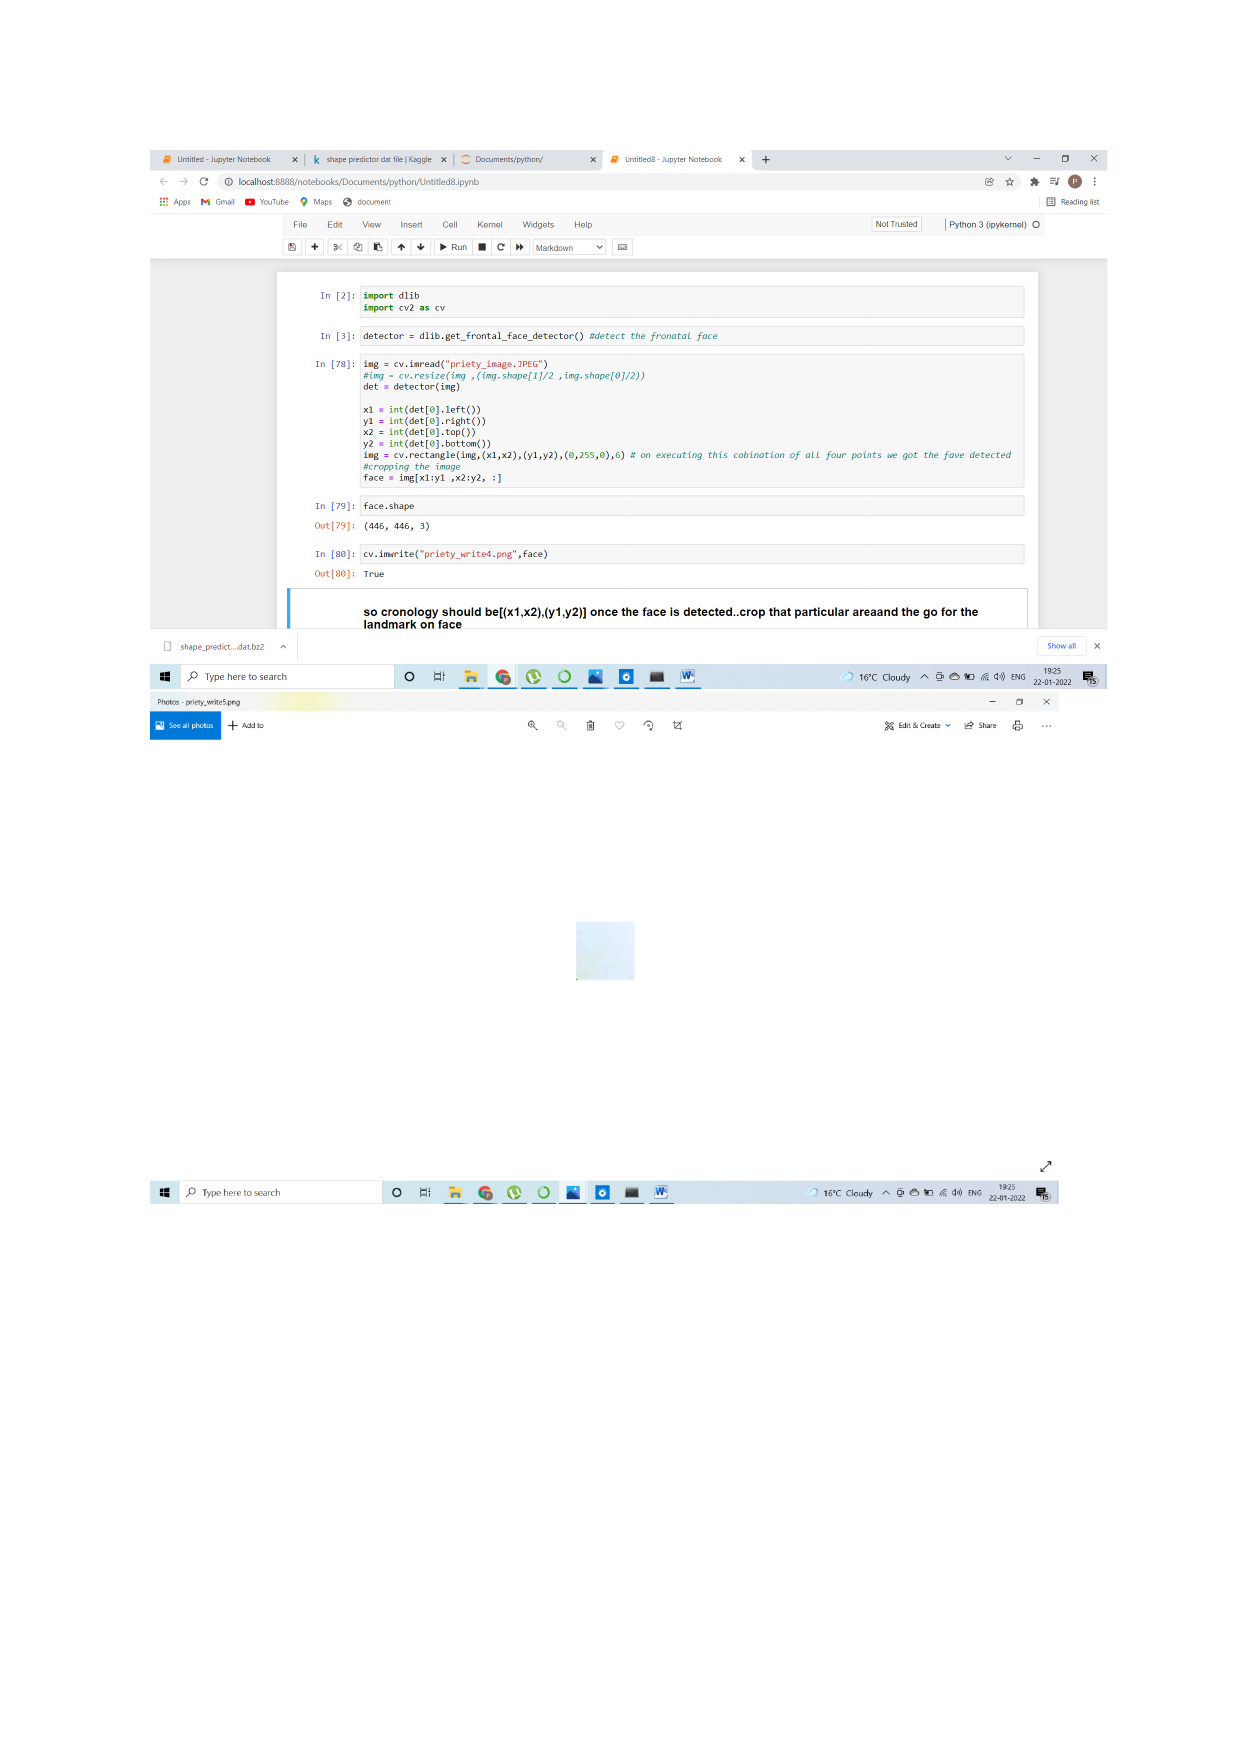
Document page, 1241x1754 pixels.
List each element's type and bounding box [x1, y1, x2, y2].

picture [150, 692, 1059, 1204]
picture [150, 150, 1108, 689]
